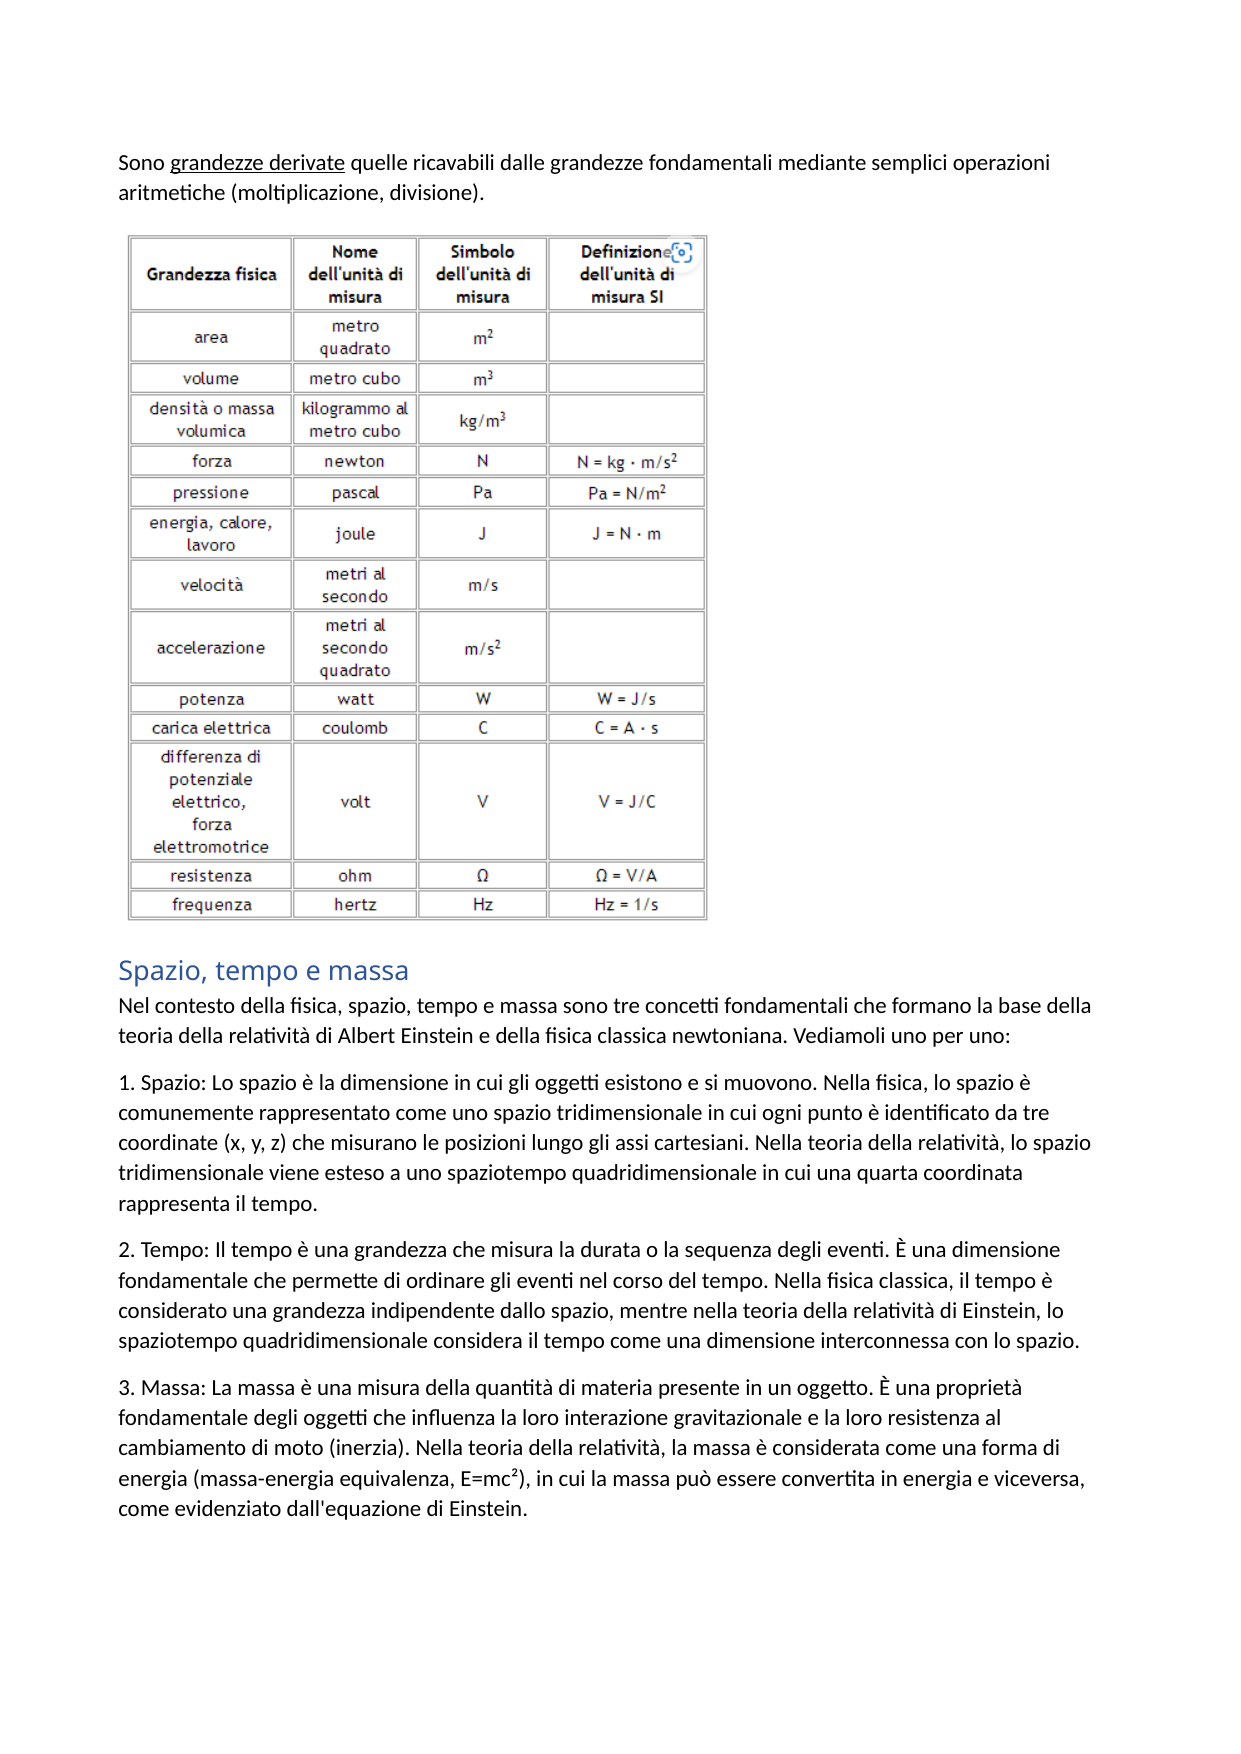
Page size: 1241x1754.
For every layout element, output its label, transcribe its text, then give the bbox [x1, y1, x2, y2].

subtitle Spazio, tempo e massa [118, 951, 1122, 988]
text 3. Massa: La massa è una misura della quantità di materia presente in un oggetto. È una proprietà fondamentale degli oggetti che influenza la loro interazione gravitazionale e la loro resistenza al cambiamento di moto (inerzia). Nella teoria della relatività, la massa è considerata come una forma di energia (massa-energia equivalenza, E=mc²), in cui la massa può essere convertita in energia e viceversa, come evidenziato dall'equazione di Einstein. [118, 1373, 1122, 1522]
text Nel contesto della fisica, spazio, tempo e massa sono tre concetti fondamentali che formano la base della teoria della relatività di Albert Einstein e della fisica classica newtoniana. Vediamoli uno per uno: [118, 991, 1122, 1049]
text 2. Tempo: Il tempo è una grandezza che misura la durata o la sequenza degli eventi. È una dimensione fondamentale che permette di ordinare gli eventi nel corso del tempo. Nella fisica classica, il tempo è considerato una grandezza indipendente dallo spazio, mentre nella teoria della relatività di Einstein, lo spaziotempo quadridimensionale considera il tempo come una dimensione interconnessa con lo spazio. [118, 1236, 1122, 1354]
picture [118, 224, 725, 933]
text 1. Spazio: Lo spazio è la dimensione in cui gli oggetti esistono e si muovono. Nella fisica, lo spazio è comunemente rappresentato come uno spazio tridimensionale in cui ogni punto è identificato da tre coordinate (x, y, z) che misurano le posizioni lungo gli assi cartesiani. Nella teoria della relatività, lo spazio tridimensionale viene esteso a uno spaziotempo quadridimensionale in cui una quarta coordinata rappresenta il tempo. [118, 1068, 1122, 1217]
text Sono grandezze derivate quelle ricavabili dalle grandezze fondamentali mediante semplici operazioni aritmetiche (moltiplicazione, divisione). [118, 148, 1122, 206]
